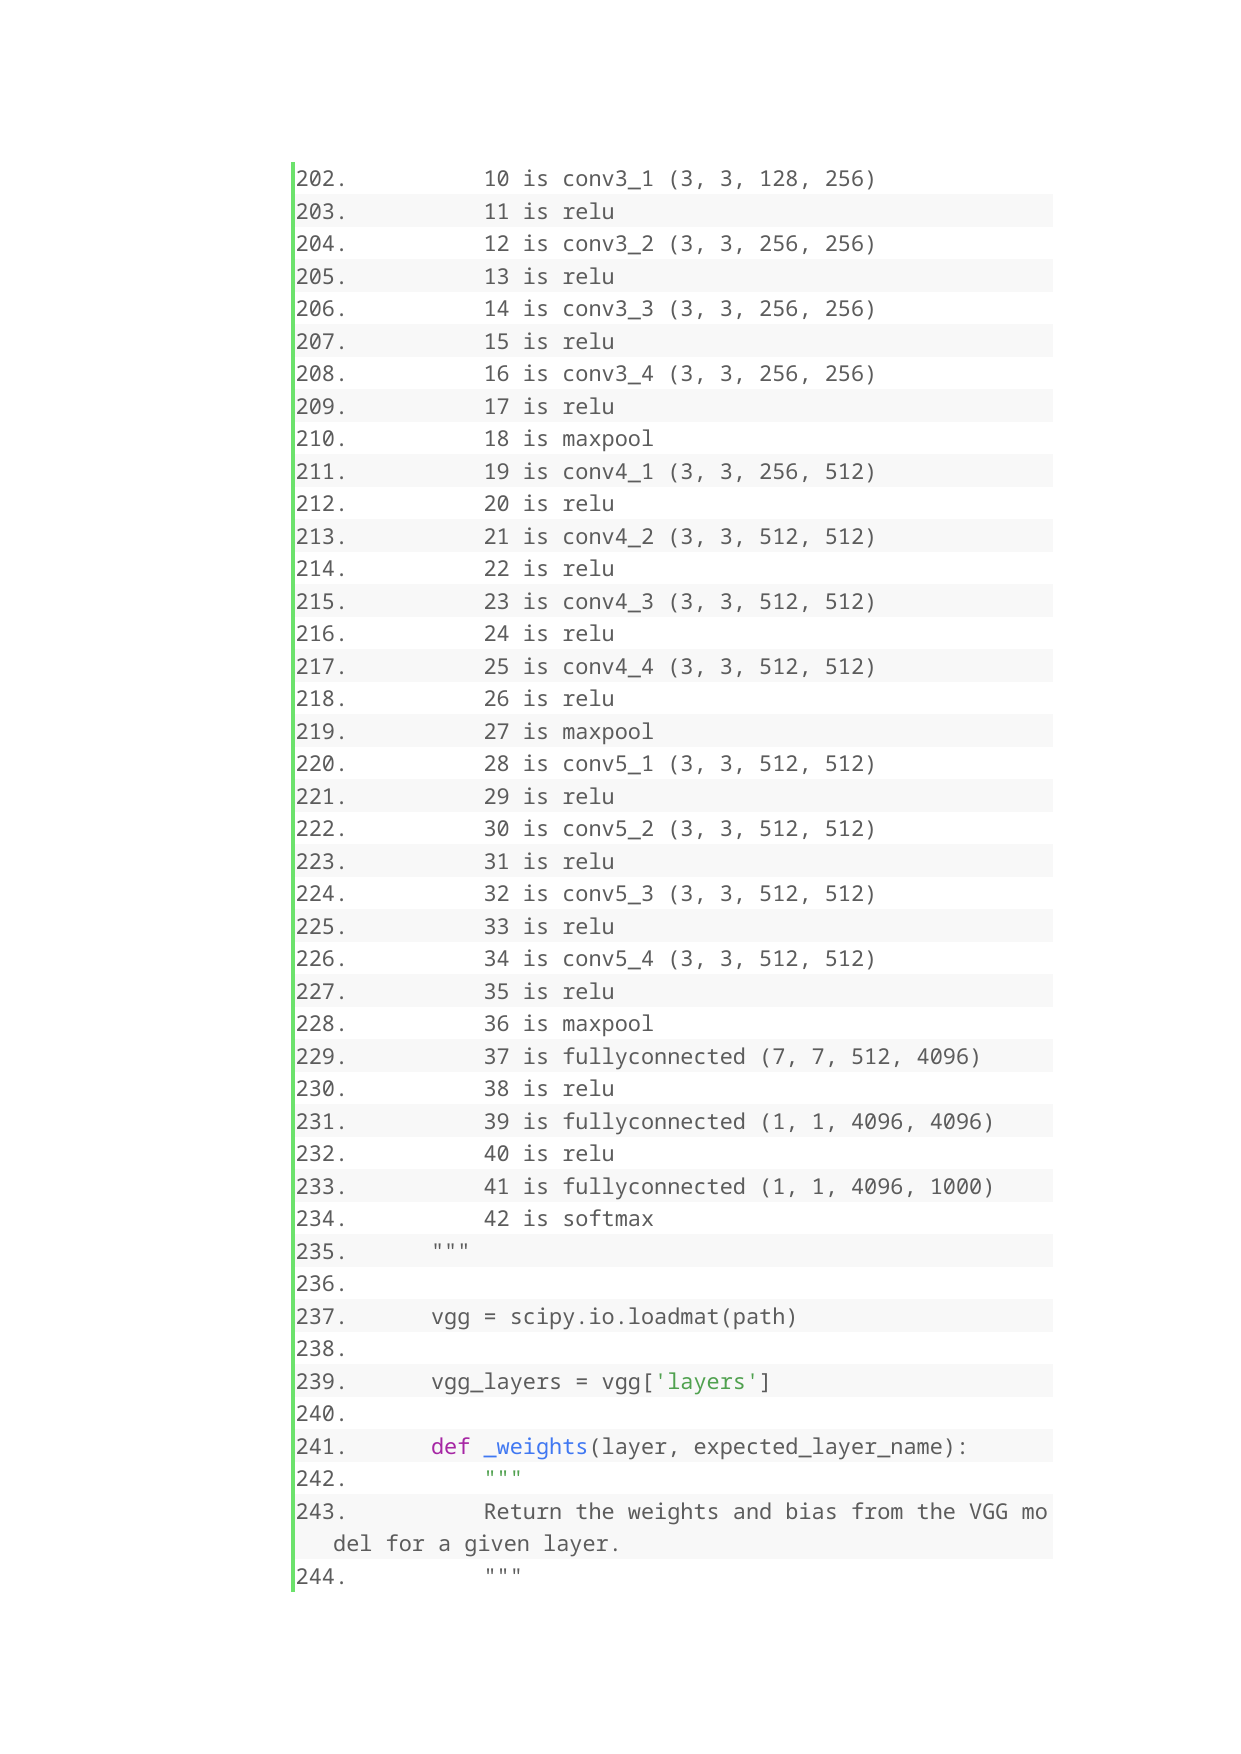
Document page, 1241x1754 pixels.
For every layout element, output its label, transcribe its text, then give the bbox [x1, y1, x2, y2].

list 42 is softmax [295, 1202, 1053, 1234]
list 12 is conv3_2 (3, 3, 256, 256) [295, 227, 1053, 259]
list 10 is conv3_1 (3, 3, 128, 256) [295, 162, 1053, 194]
list Return the weights and bias from the VGG model for a given layer. [295, 1494, 1053, 1559]
list """ [295, 1462, 1053, 1494]
list 33 is relu [295, 909, 1053, 942]
list 24 is relu [295, 617, 1053, 649]
list vgg_layers = vgg['layers'] [295, 1364, 1053, 1397]
list 37 is fullyconnected (7, 7, 512, 4096) [295, 1039, 1053, 1072]
list 20 is relu [295, 487, 1053, 519]
list 36 is maxpool [295, 1007, 1053, 1039]
list """ [295, 1559, 1053, 1592]
list 17 is relu [295, 389, 1053, 422]
list 11 is relu [295, 194, 1053, 227]
list vgg = scipy.io.loadmat(path) [295, 1299, 1053, 1332]
list 29 is relu [295, 779, 1053, 812]
list 16 is conv3_4 (3, 3, 256, 256) [295, 357, 1053, 389]
list 22 is relu [295, 552, 1053, 584]
list 34 is conv5_4 (3, 3, 512, 512) [295, 942, 1053, 974]
list 31 is relu [295, 844, 1053, 877]
list 25 is conv4_4 (3, 3, 512, 512) [295, 649, 1053, 682]
list 18 is maxpool [295, 422, 1053, 454]
list 30 is conv5_2 (3, 3, 512, 512) [295, 812, 1053, 844]
list 26 is relu [295, 682, 1053, 714]
list 32 is conv5_3 (3, 3, 512, 512) [295, 877, 1053, 909]
list 21 is conv4_2 (3, 3, 512, 512) [295, 519, 1053, 552]
list 13 is relu [295, 259, 1053, 292]
list 41 is fullyconnected (1, 1, 4096, 1000) [295, 1169, 1053, 1202]
list def _weights(layer, expected_layer_name): [295, 1429, 1053, 1462]
list 27 is maxpool [295, 714, 1053, 747]
list 40 is relu [295, 1137, 1053, 1169]
list """ [295, 1234, 1053, 1267]
list 35 is relu [295, 974, 1053, 1007]
list 14 is conv3_3 (3, 3, 256, 256) [295, 292, 1053, 324]
list 15 is relu [295, 324, 1053, 357]
list 28 is conv5_1 (3, 3, 512, 512) [295, 747, 1053, 779]
list 39 is fullyconnected (1, 1, 4096, 4096) [295, 1104, 1053, 1137]
list 19 is conv4_1 (3, 3, 256, 512) [295, 454, 1053, 487]
list 23 is conv4_3 (3, 3, 512, 512) [295, 584, 1053, 617]
list 38 is relu [295, 1072, 1053, 1104]
